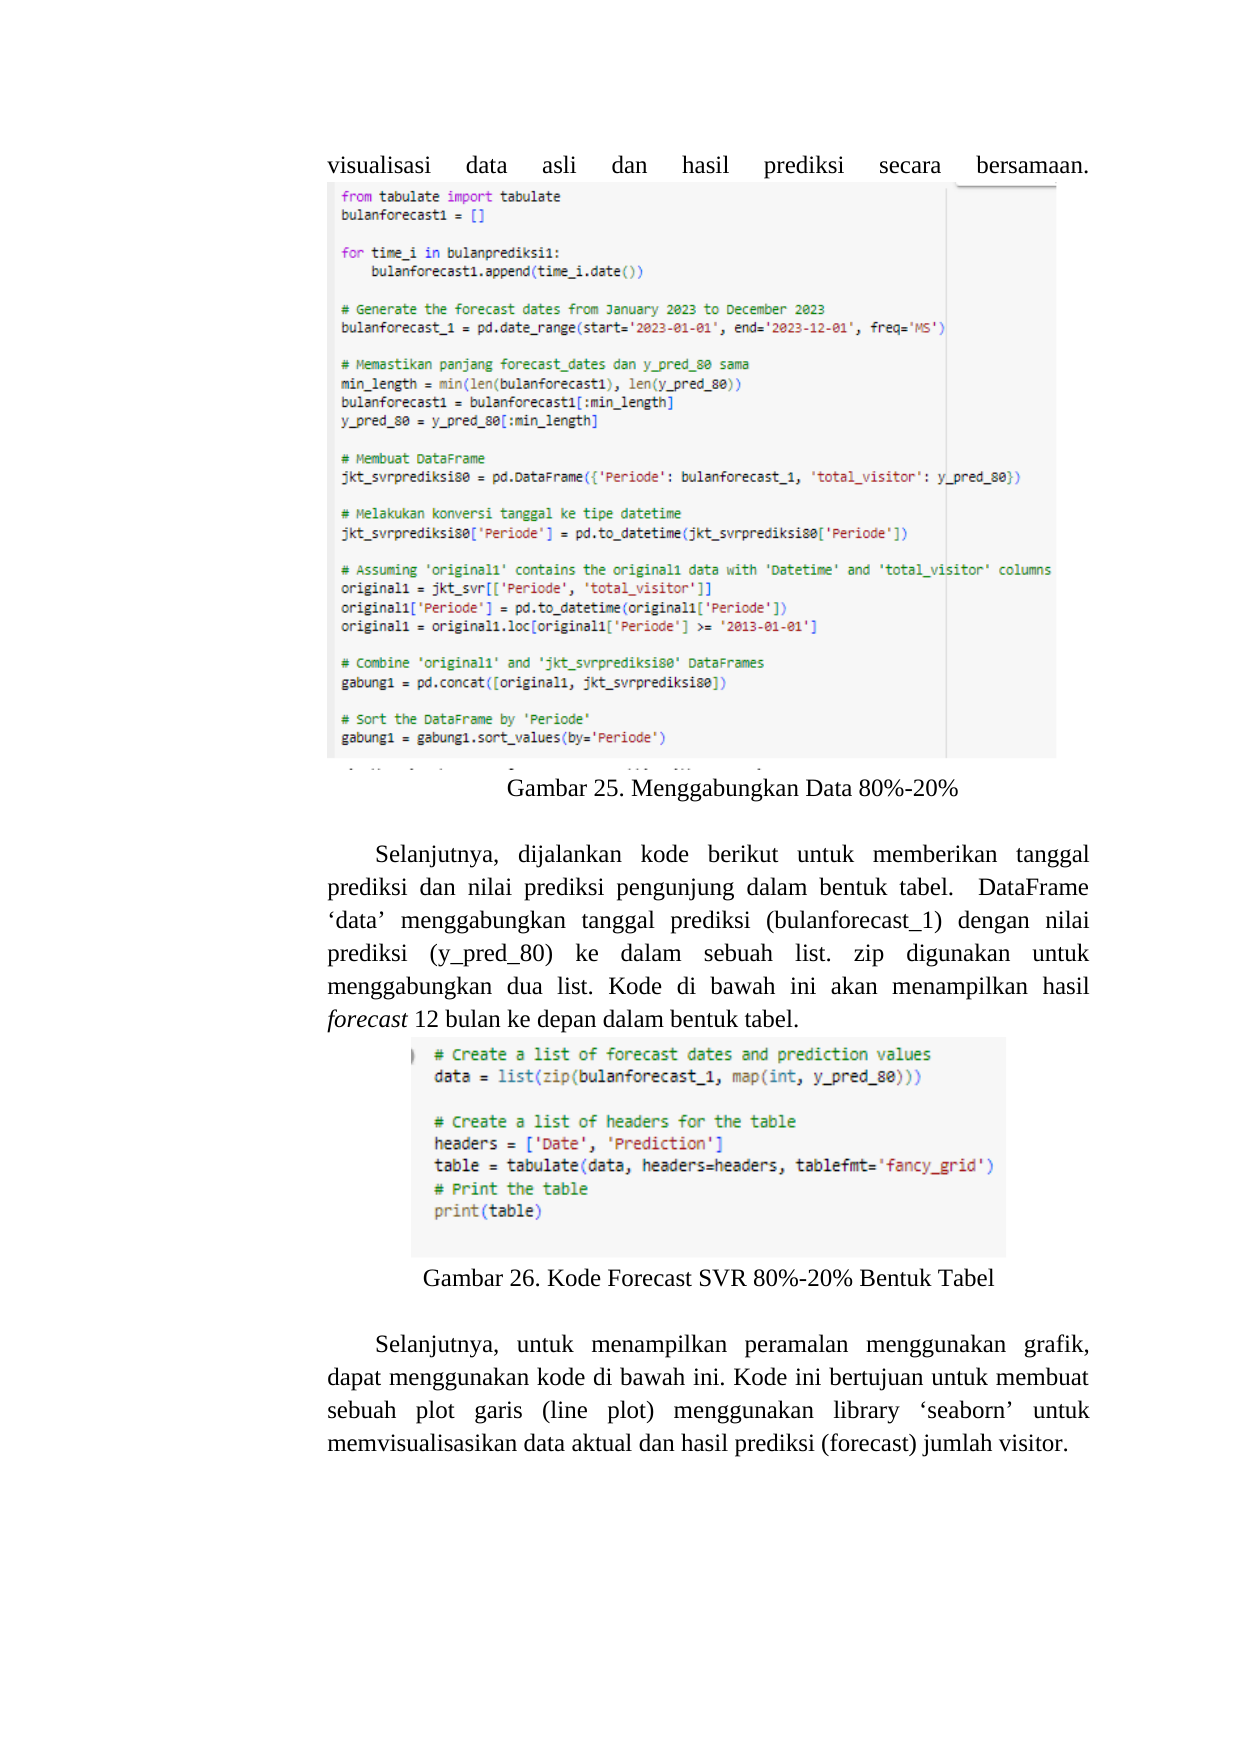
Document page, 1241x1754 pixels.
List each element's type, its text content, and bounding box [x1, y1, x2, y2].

text Gambar 25. Menggabungkan Data 80%-20% [327, 773, 1090, 802]
text Gambar 26. Kode Forecast SVR 80%-20% Bentuk Tabel [327, 1263, 1090, 1291]
picture [411, 1037, 1007, 1259]
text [327, 150, 1090, 769]
text Selanjutnya, dijalankan kode berikut untuk memberikan tanggal prediksi dan nilai prediksi pengunjung dalam bentuk tabel. DataFrame ‘data’ menggabungkan tanggal prediksi (bulanforecast_1) dengan nilai prediksi (y_pred_80) ke dalam sebuah list. zip digunakan untuk menggabungkan dua list. Kode di bawah ini akan menampilkan hasil forecast 12 bulan ke depan dalam bentuk tabel. [327, 839, 1090, 1033]
text Selanjutnya, untuk menampilkan peramalan menggunakan grafik, dapat menggunakan kode di bawah ini. Kode ini bertujuan untuk membuat sebuah plot garis (line plot) menggunakan library ‘seaborn’ untuk memvisualisasikan data aktual dan hasil prediksi (forecast) jumlah visitor. [327, 1329, 1090, 1456]
picture [327, 182, 1057, 770]
